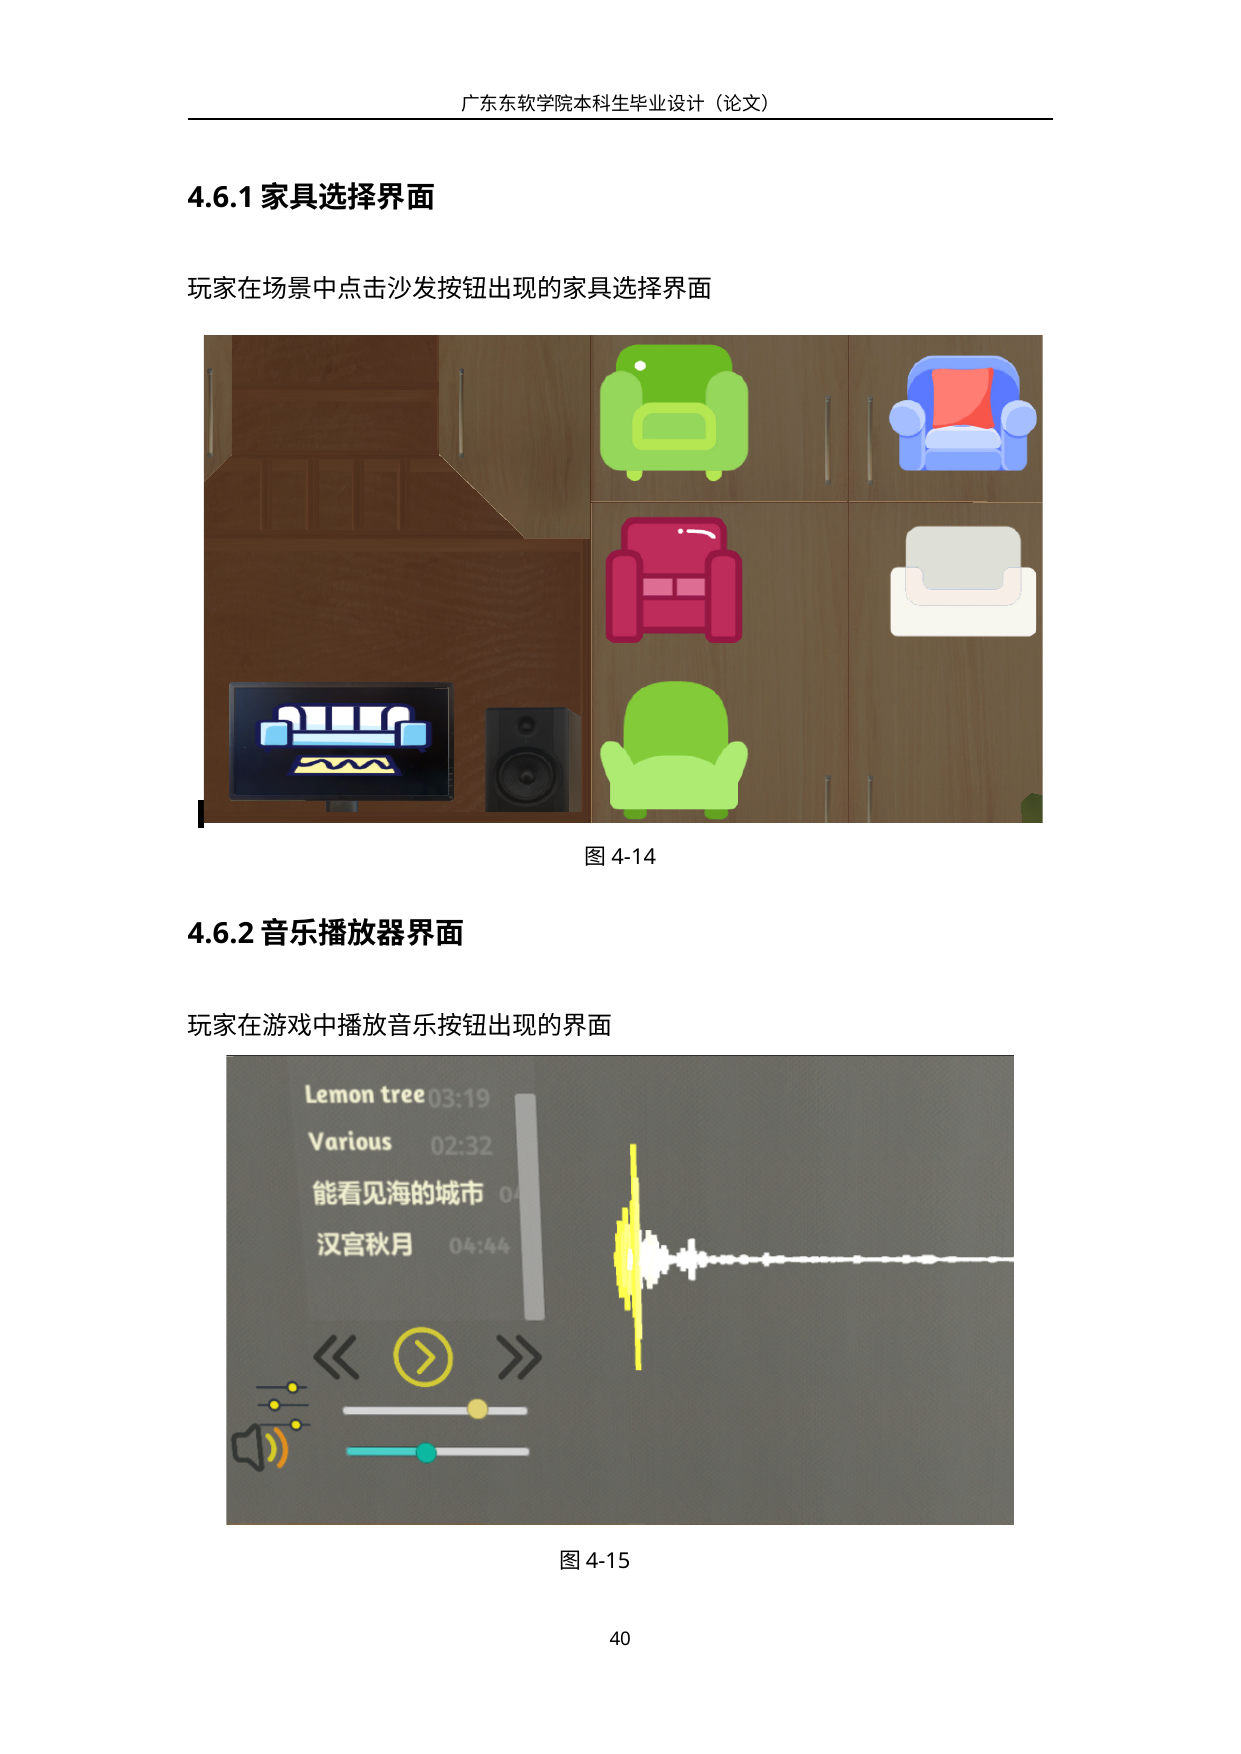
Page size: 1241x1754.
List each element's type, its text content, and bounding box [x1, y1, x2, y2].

picture [226, 1055, 1014, 1525]
text 图 4-14 [187, 839, 1053, 872]
text 图4-15 [187, 1543, 1053, 1576]
picture [203, 335, 1043, 823]
text 玩家在游戏中播放音乐按钮出现的界面 [187, 991, 1053, 1056]
subtitle 4.6.2音乐播放器界面 [187, 899, 1053, 964]
subtitle 4.6.1家具选择界面 [187, 162, 1053, 227]
text 玩家在场景中点击沙发按钮出现的家具选择界面 [187, 254, 1053, 319]
